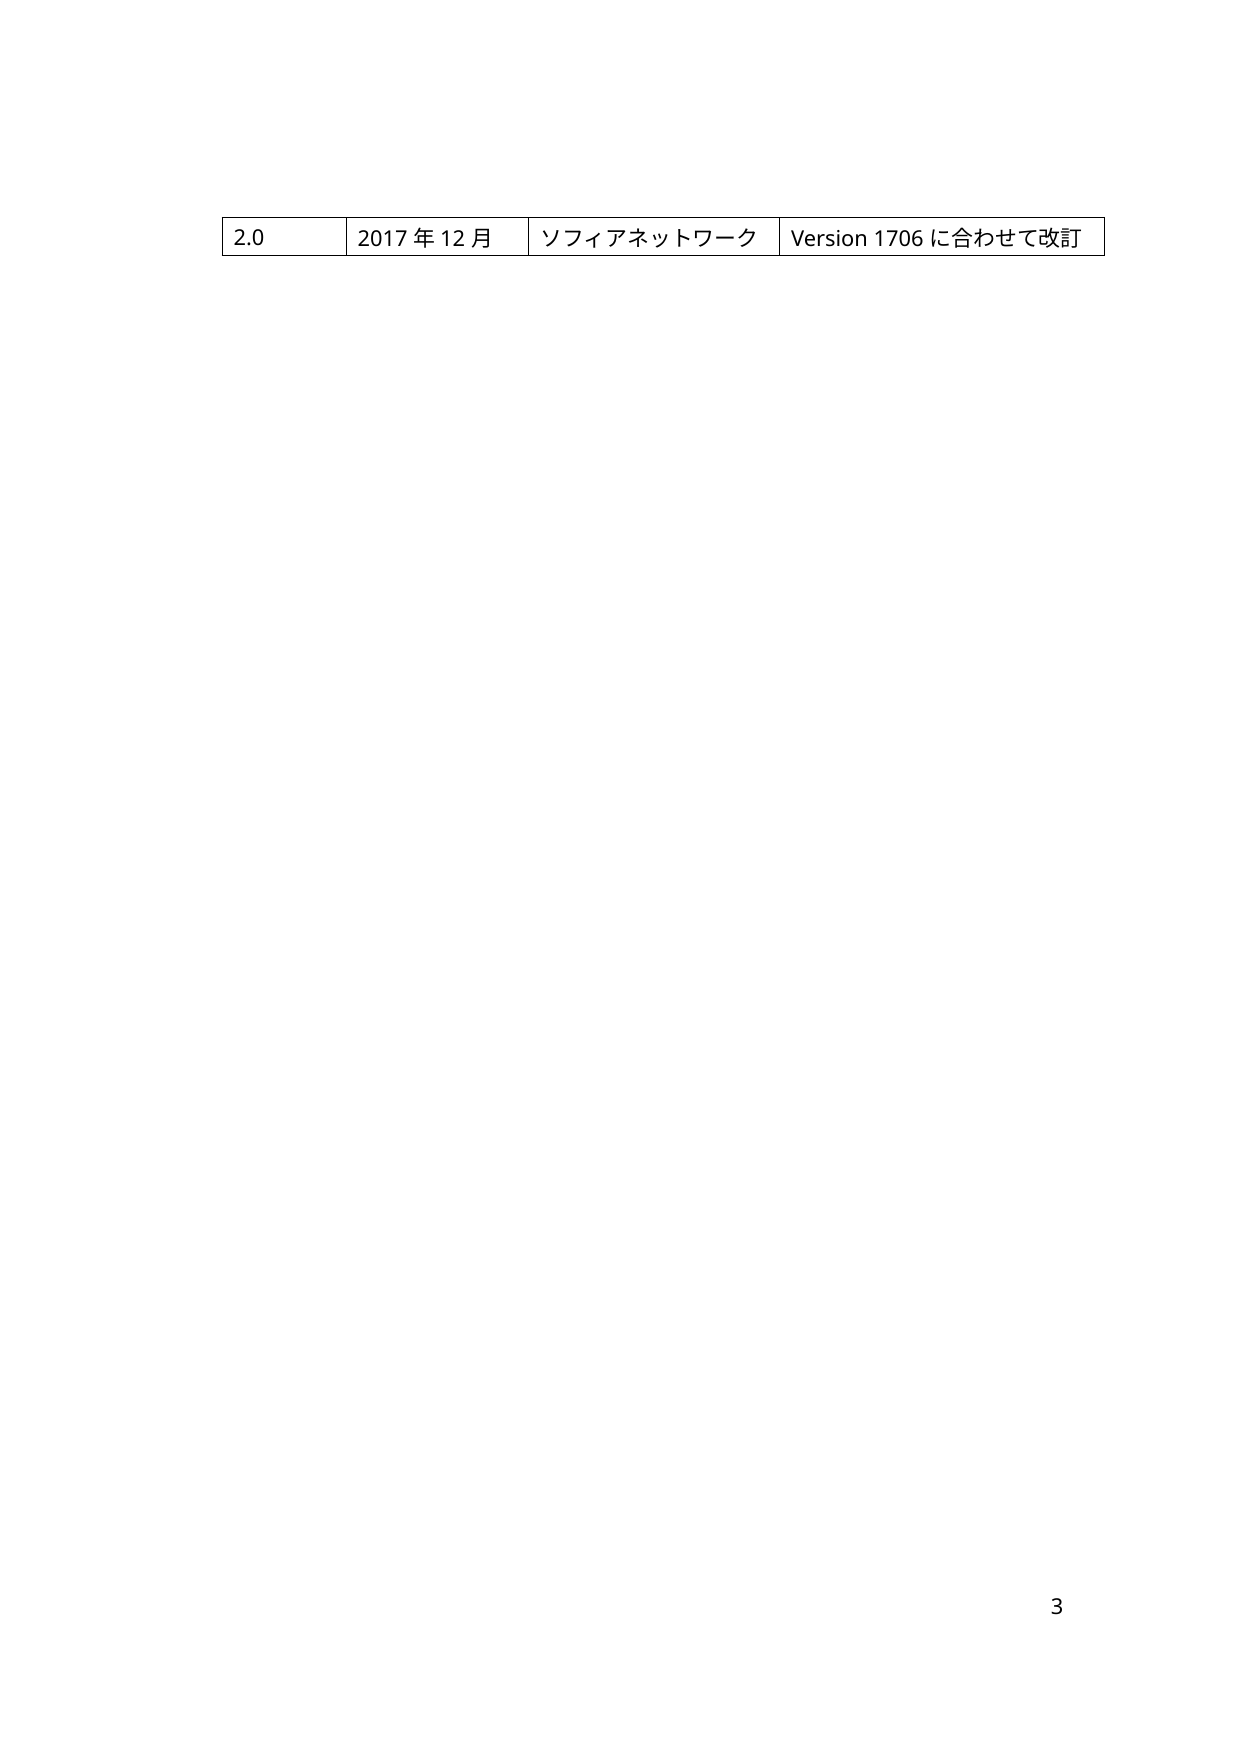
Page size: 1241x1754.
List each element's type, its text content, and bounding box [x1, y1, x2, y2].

table_cell Version 1706 に合わせて改訂 [780, 218, 1104, 255]
table_cell 2.0 [223, 218, 346, 255]
table_cell 2017 年 12 月 [347, 218, 528, 255]
table_cell ソフィアネットワーク [529, 218, 779, 255]
